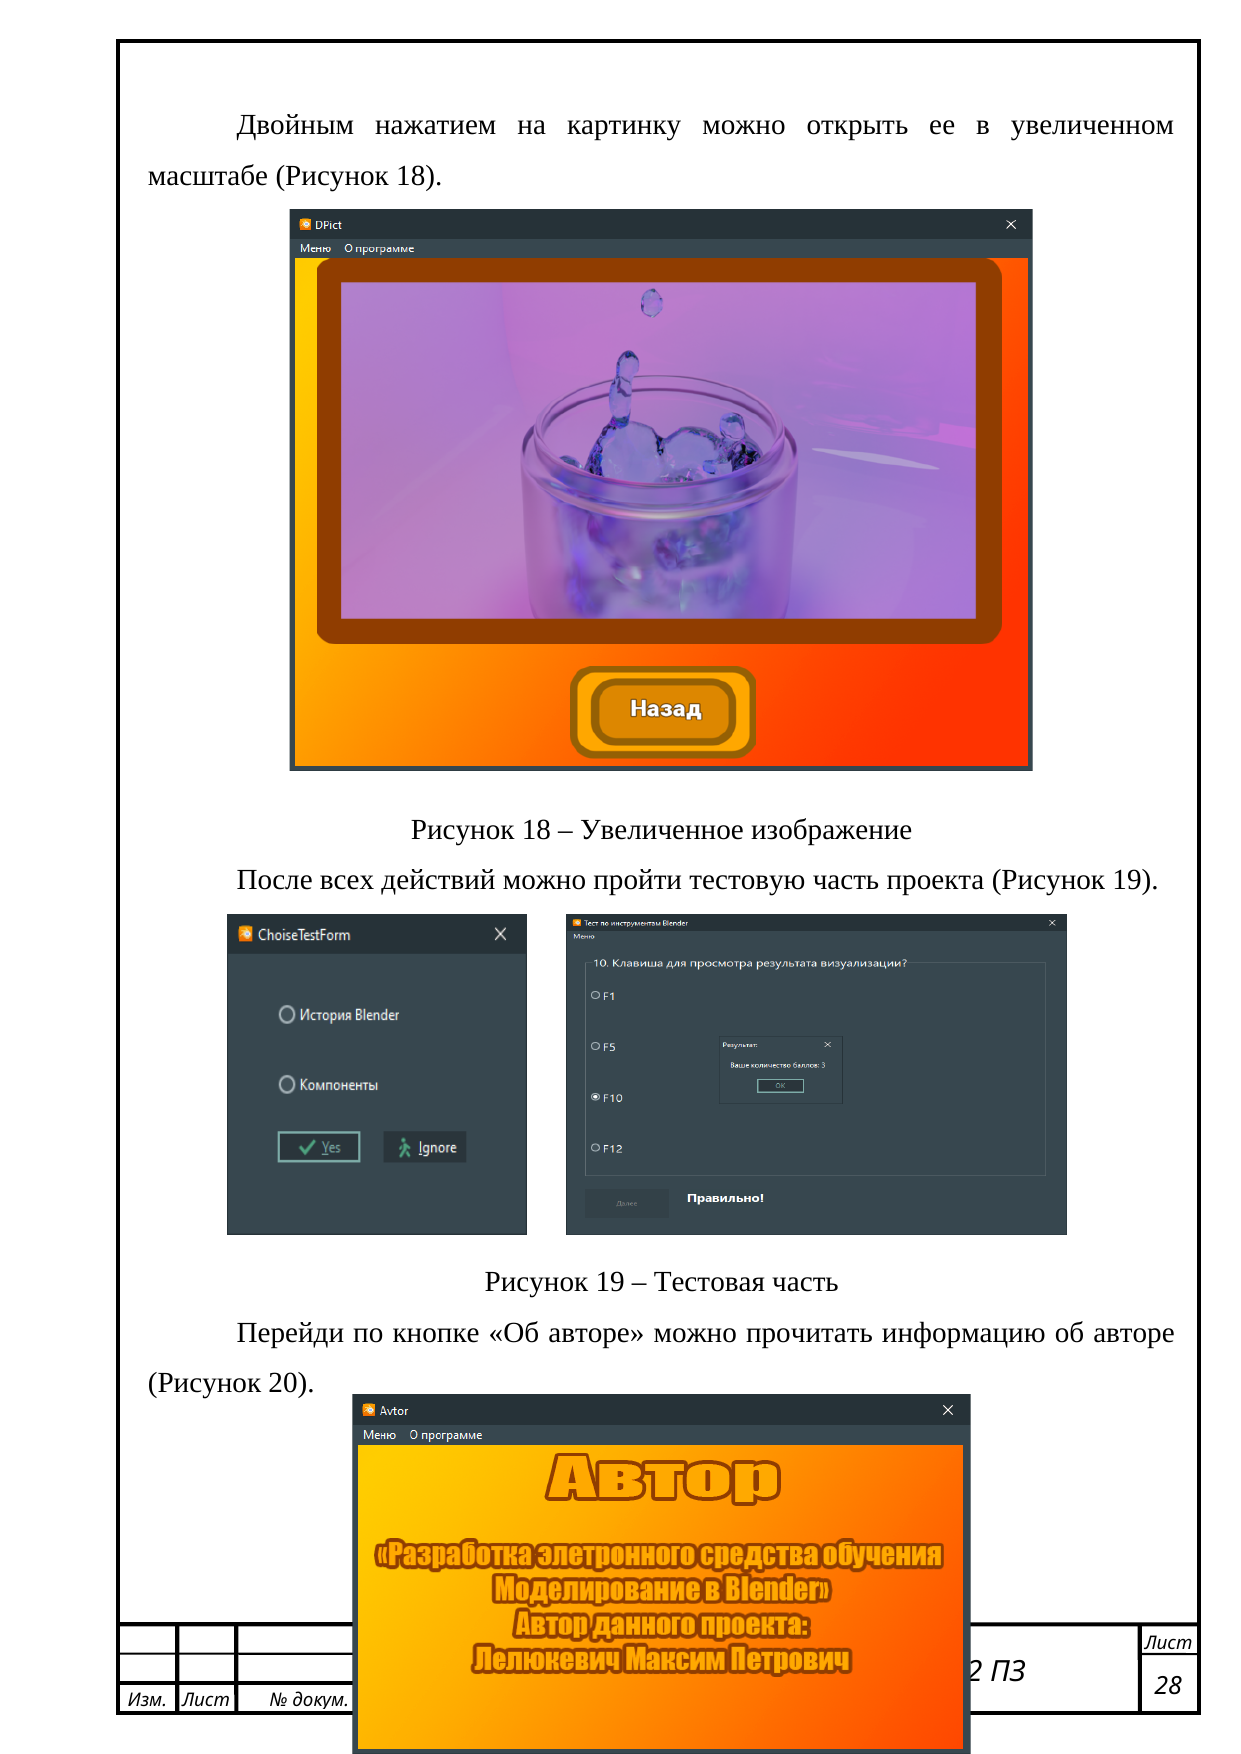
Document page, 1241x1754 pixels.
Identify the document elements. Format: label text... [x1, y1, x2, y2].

text После всех действий можно пройти тестовую часть проекта (Рисунок 19). [148, 862, 1175, 896]
picture [566, 914, 1067, 1235]
text Перейди по кнопке «Об авторе» можно прочитать информацию об авторе (Рисунок 20). [148, 1315, 1175, 1399]
picture [352, 1394, 971, 1754]
text Рисунок 18 – Увеличенное изображение [148, 812, 1175, 845]
picture [289, 209, 1033, 771]
text Рисунок 19 – Тестовая часть [148, 1264, 1175, 1298]
picture [227, 914, 527, 1235]
text Двойным нажатием на картинку можно открыть ее в увеличенном масштабе (Рисунок 18). [148, 107, 1175, 191]
